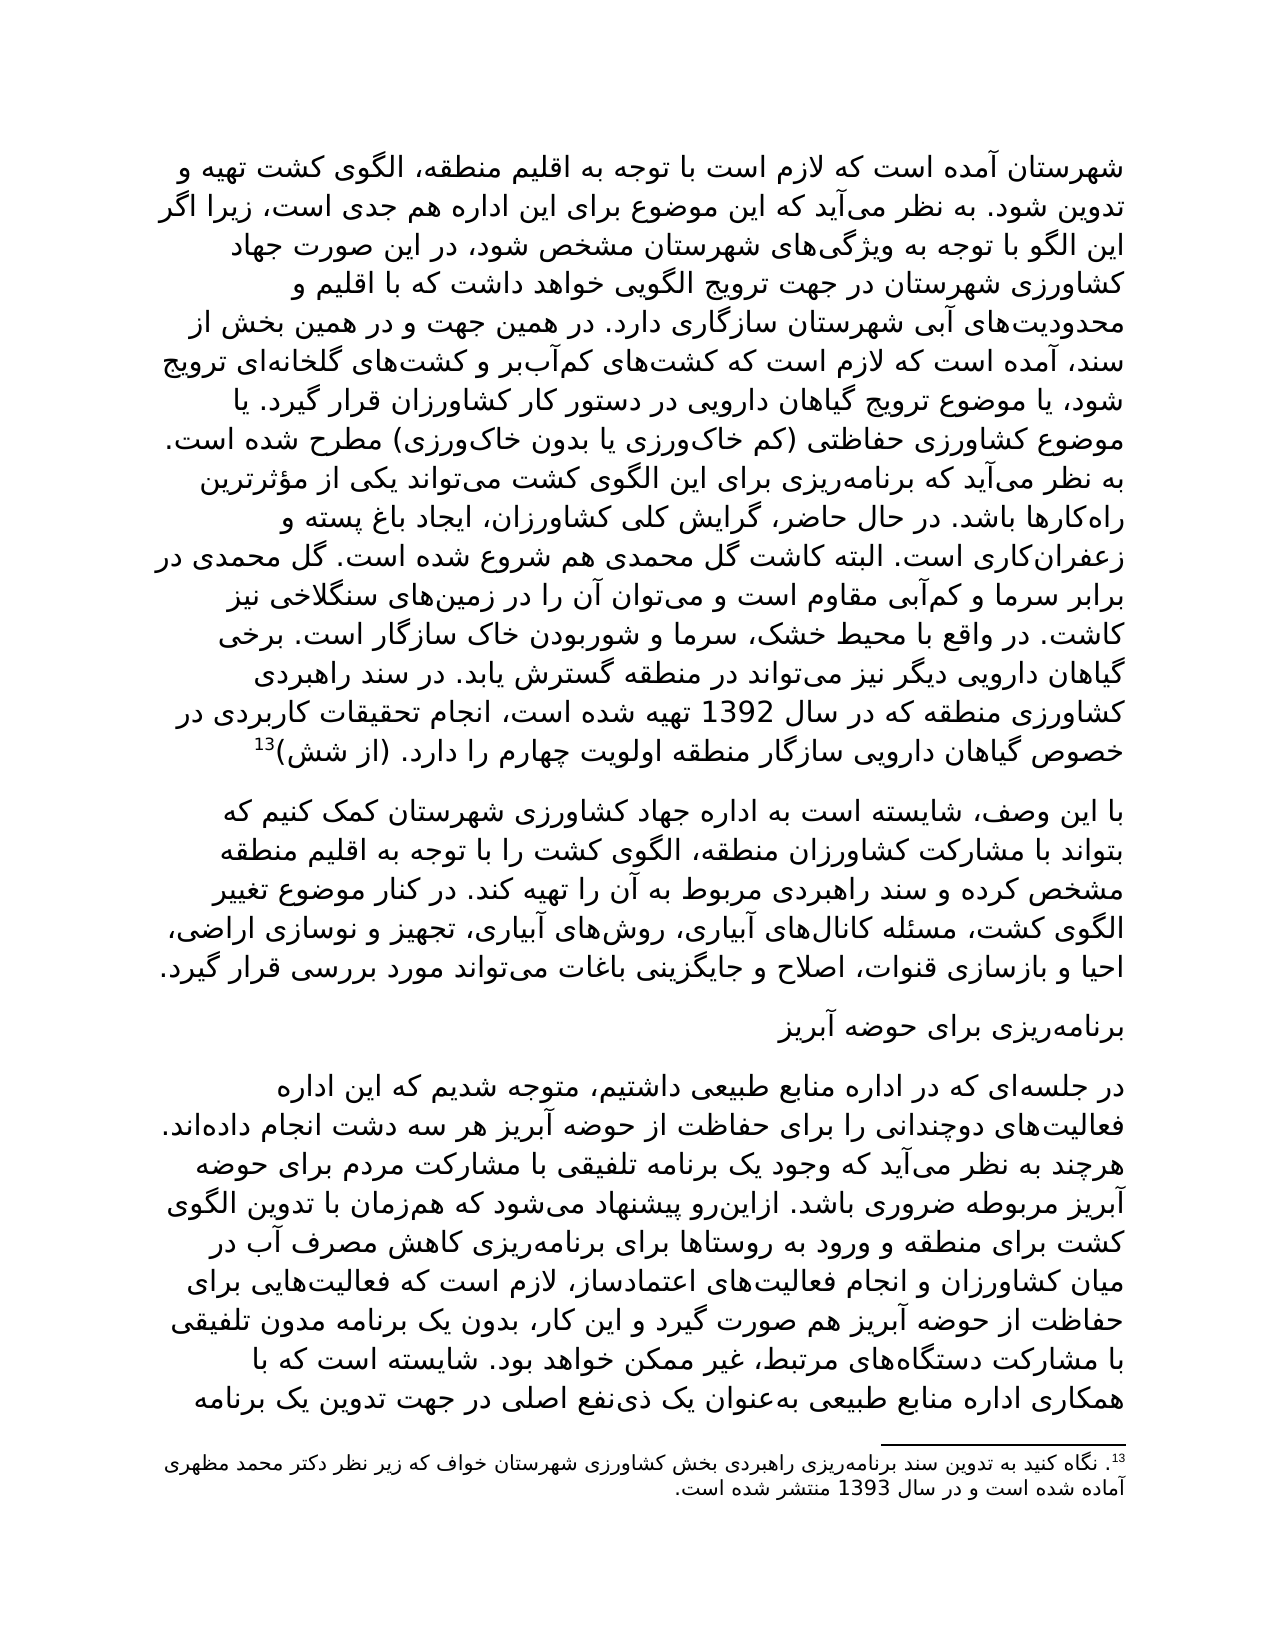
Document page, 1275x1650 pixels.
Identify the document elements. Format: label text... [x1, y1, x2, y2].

text با این وصف، شایسته است به اداره جهاد کشاورزی شهرستان کمک کنیم که بتواند با مشارکت کشاورزان منطقه، الگوی کشت را با توجه به اقلیم منطقه مشخص کرده و سند راهبردی مربوط به آن را تهیه کند. در کنار موضوع تغییر الگوی کشت، مسئله کانال‌های آبیاری، روش‌های آبیاری، تجهیز و نوسازی اراضی، احیا و بازسازی قنوات، اصلاح و جایگزینی باغات می‌تواند مورد بررسی قرار گیرد. [150, 794, 1125, 984]
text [150, 1069, 1125, 1415]
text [150, 150, 1125, 768]
text برنامه‌ریزی برای حوضه آبریز [150, 1010, 1125, 1044]
